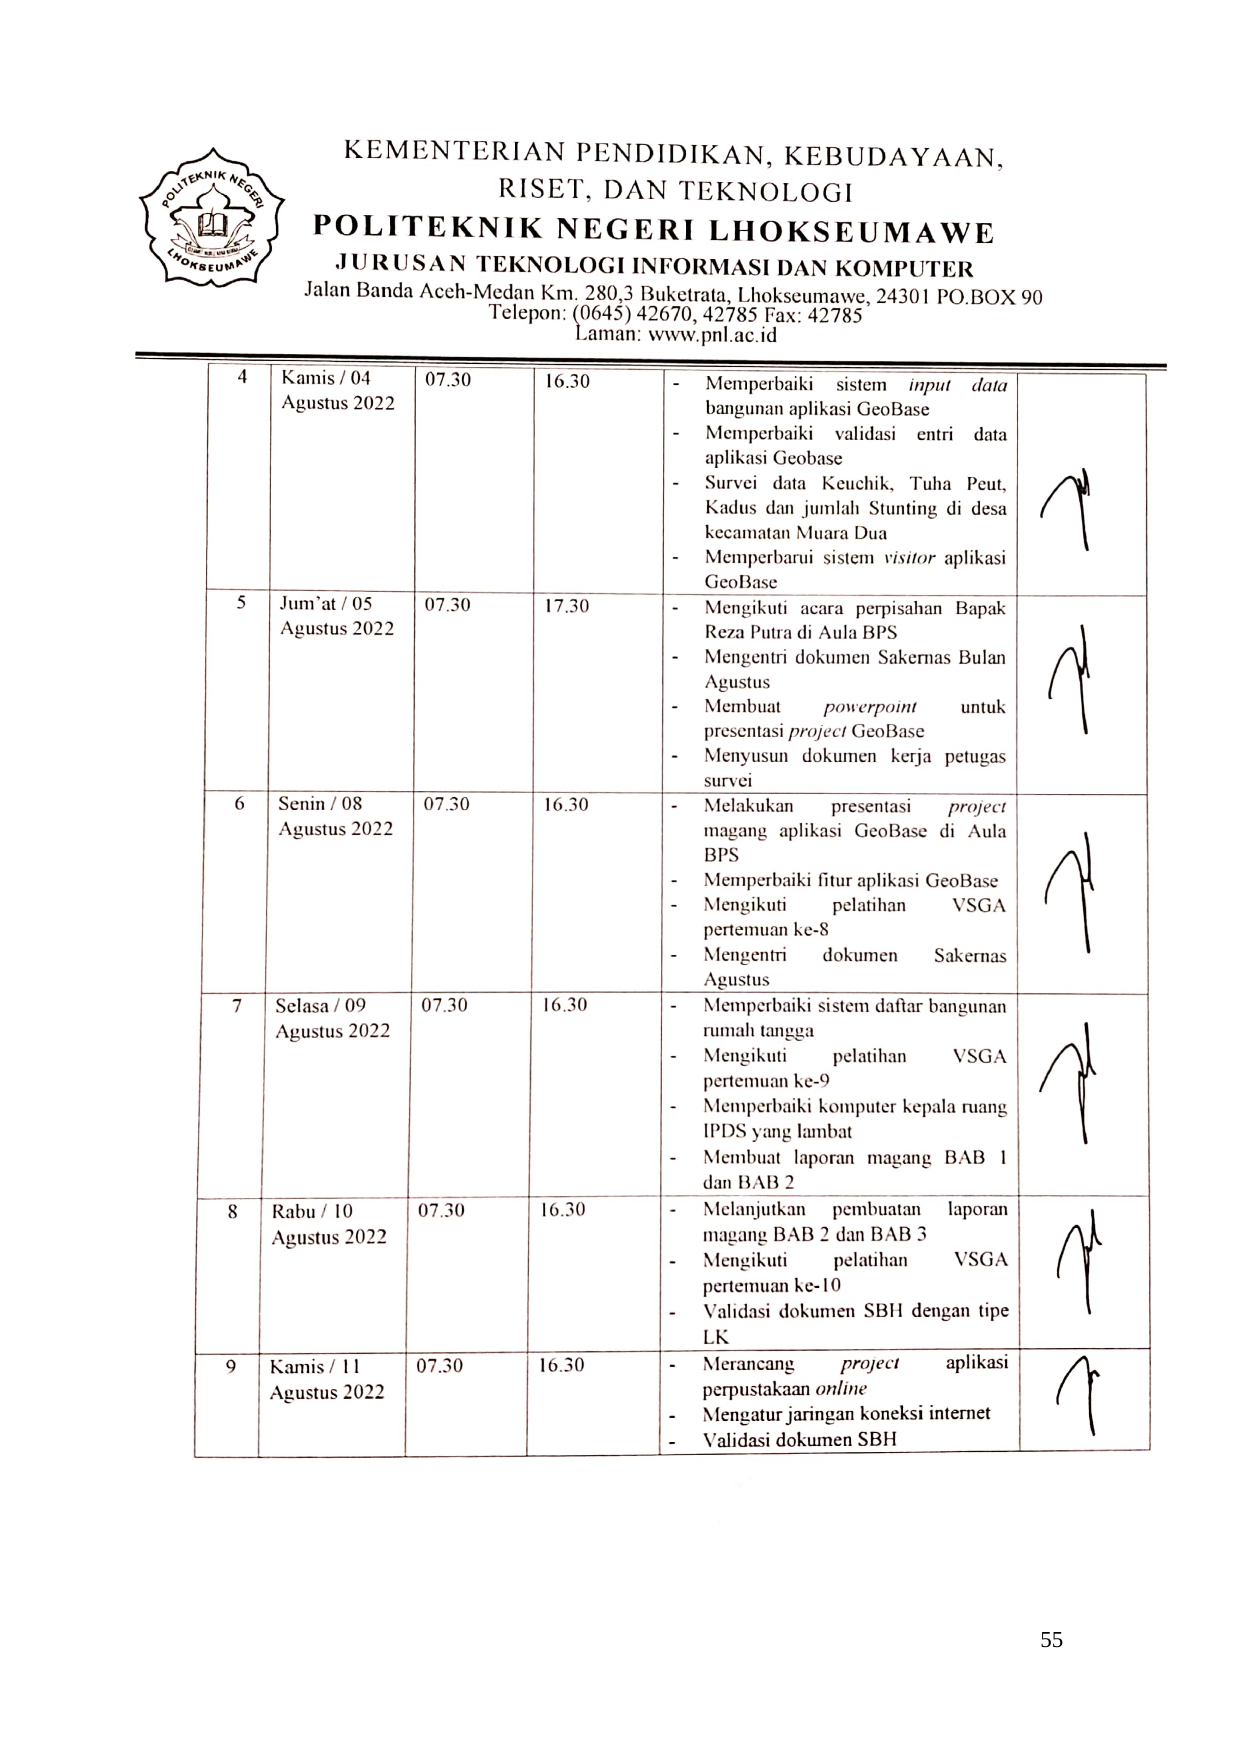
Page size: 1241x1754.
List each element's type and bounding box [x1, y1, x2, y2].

picture [115, 131, 1175, 1527]
